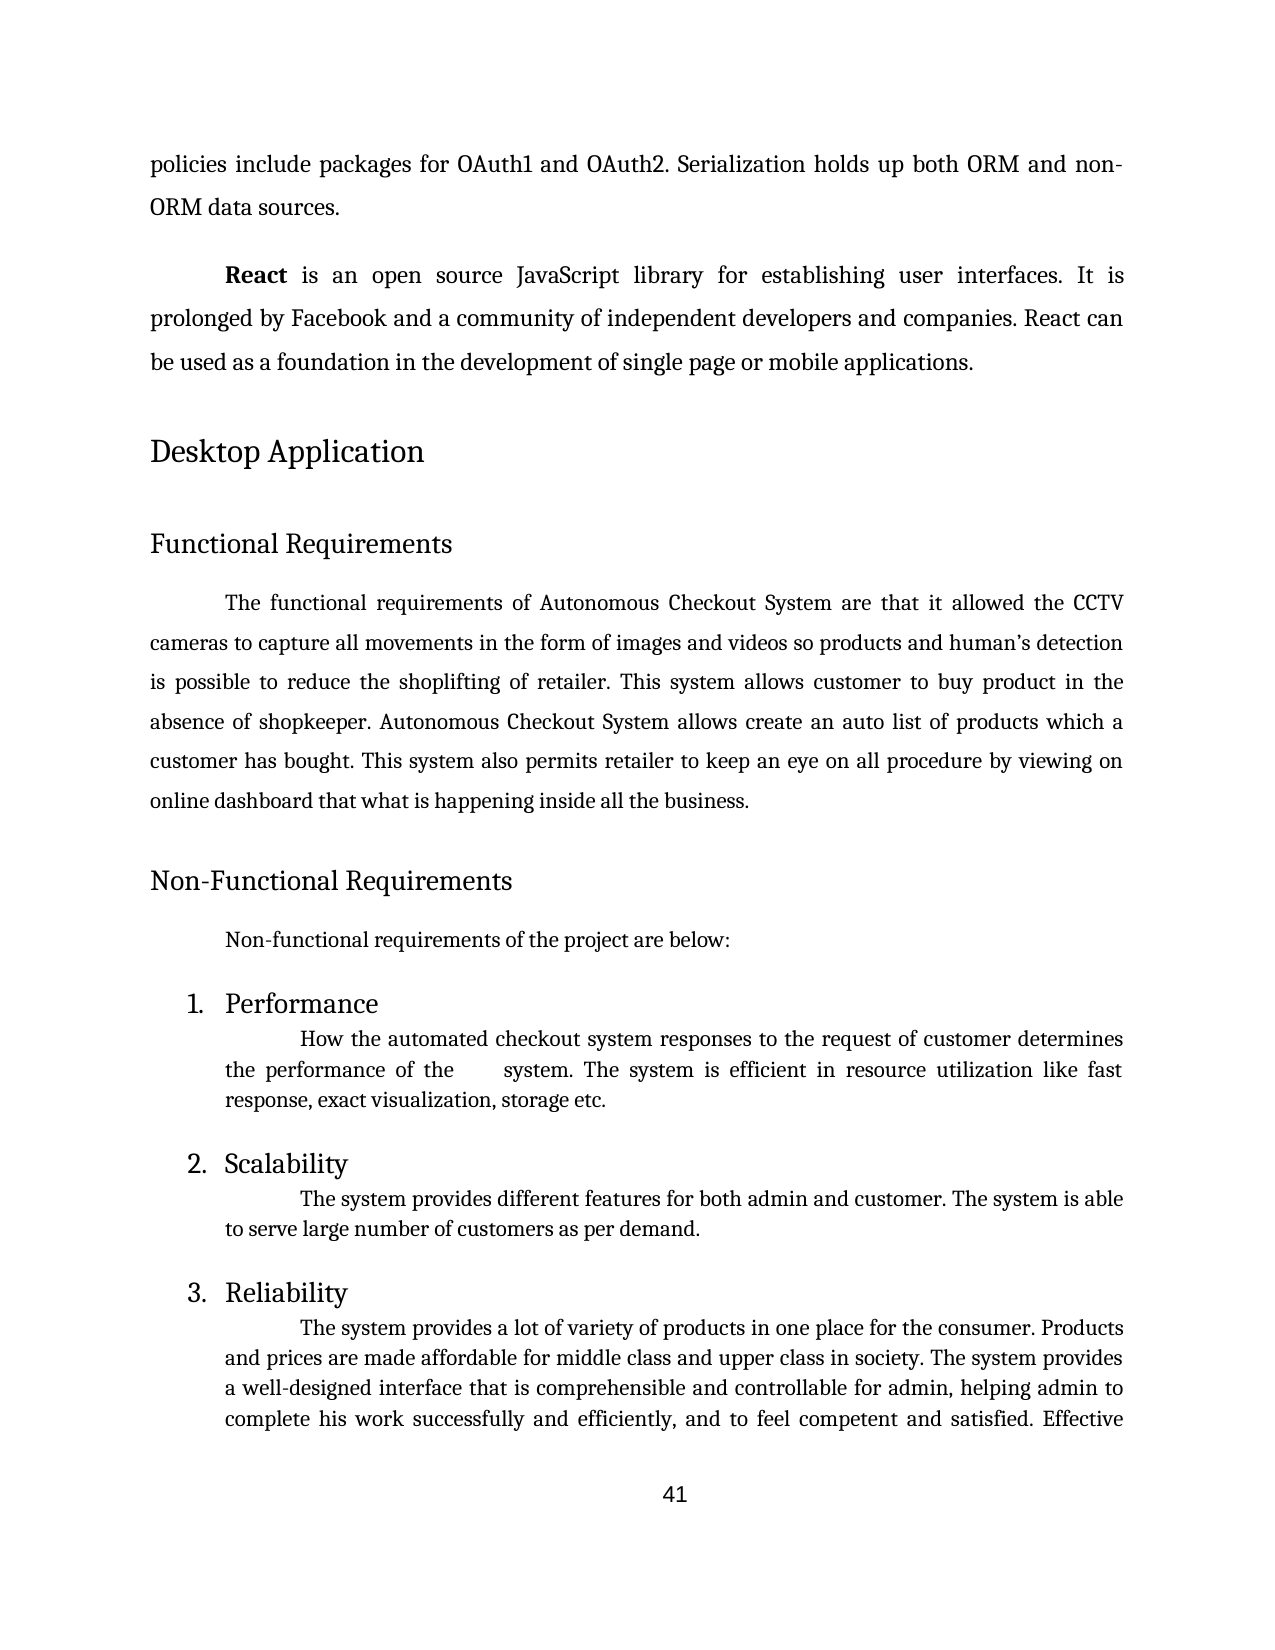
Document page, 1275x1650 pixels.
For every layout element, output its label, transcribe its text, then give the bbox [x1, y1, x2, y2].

subtitle Functional Requirements [150, 527, 1125, 561]
list How the automated checkout system responses to the request of customer determines the performance of the system. The system is efficient in resource utilization like fast response, exact visualization, storage etc. [225, 1026, 1125, 1113]
subtitle Desktop Application [150, 432, 1125, 471]
text React is an open source JavaScript library for establishing user interfaces. It is prolonged by Facebook and a community of independent developers and companies. React can be used as a foundation in the development of single page or mobile applications. [150, 261, 1125, 376]
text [150, 150, 1125, 222]
list Reliability [187, 1276, 1125, 1310]
list Performance [187, 988, 1125, 1021]
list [225, 1315, 1125, 1432]
text Non-functional requirements of the project are below: [150, 927, 1125, 954]
list Scalability [187, 1147, 1125, 1181]
list The system provides different features for both admin and customer. The system is able to serve large number of customers as per demand. [225, 1186, 1125, 1242]
subtitle Non-Functional Requirements [150, 864, 1125, 898]
text The functional requirements of Autonomous Checkout System are that it allowed the CCTV cameras to capture all movements in the form of images and videos so products and human’s detection is possible to reduce the shoplifting of retailer. This system allows customer to buy product in the absence of shopkeeper. Autonomous Checkout System allows create an auto list of products which a customer has bought. This system also permits retailer to keep an eye on all procedure by viewing on online dashboard that what is happening inside all the business. [150, 590, 1125, 814]
